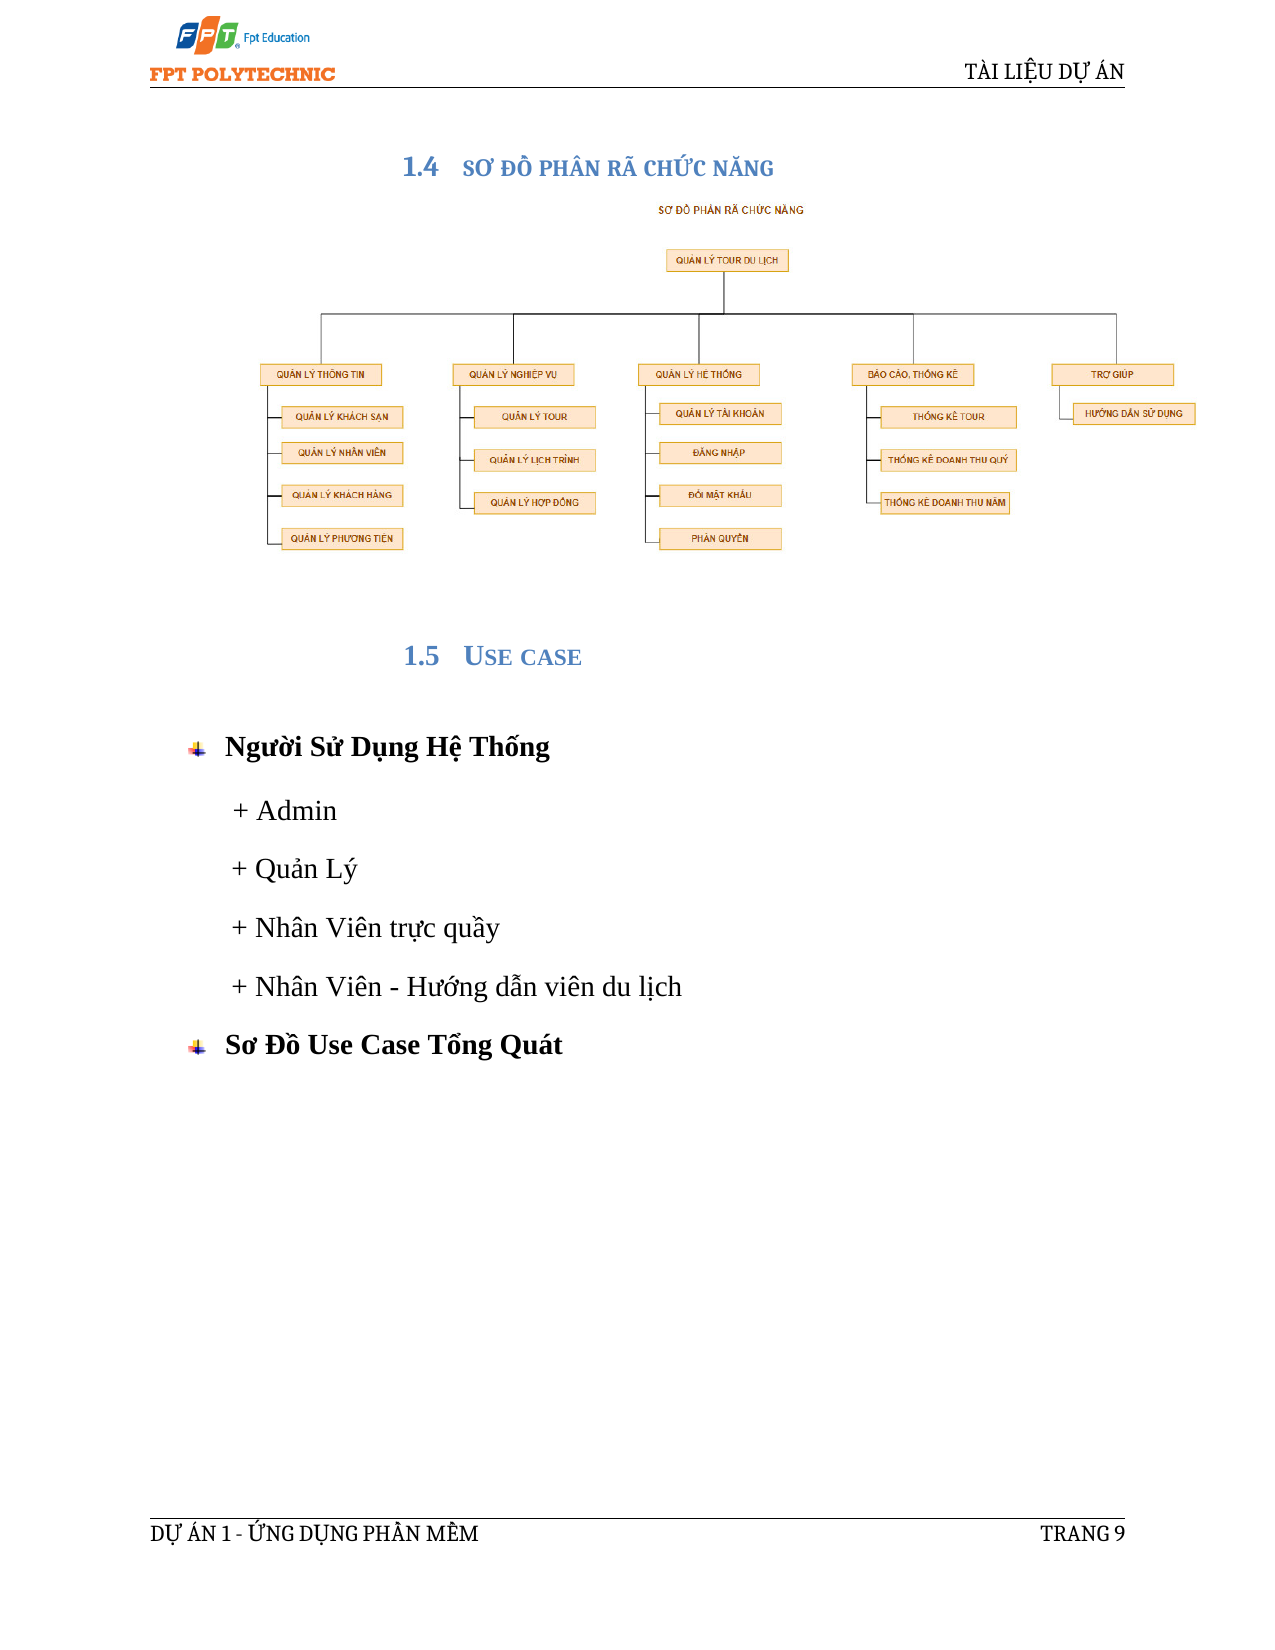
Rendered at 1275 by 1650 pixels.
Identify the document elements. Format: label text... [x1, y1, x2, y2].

subtitle Use case [403, 638, 1125, 671]
picture [188, 1038, 206, 1055]
picture [238, 188, 1214, 613]
text + Nhân Viên trực quầy [187, 910, 1125, 944]
text + Admin [187, 793, 1125, 827]
list Người Sử Dụng Hệ Thống [187, 729, 1125, 763]
list Sơ Đồ Use Case Tổng Quát [187, 1027, 1125, 1061]
subtitle sơ đồ phân rã chức năng [403, 150, 1125, 183]
text + Quản Lý [187, 852, 1125, 885]
picture [188, 740, 206, 757]
text + Nhân Viên - Hướng dẫn viên du lịch [187, 969, 1125, 1002]
picture [150, 16, 337, 81]
